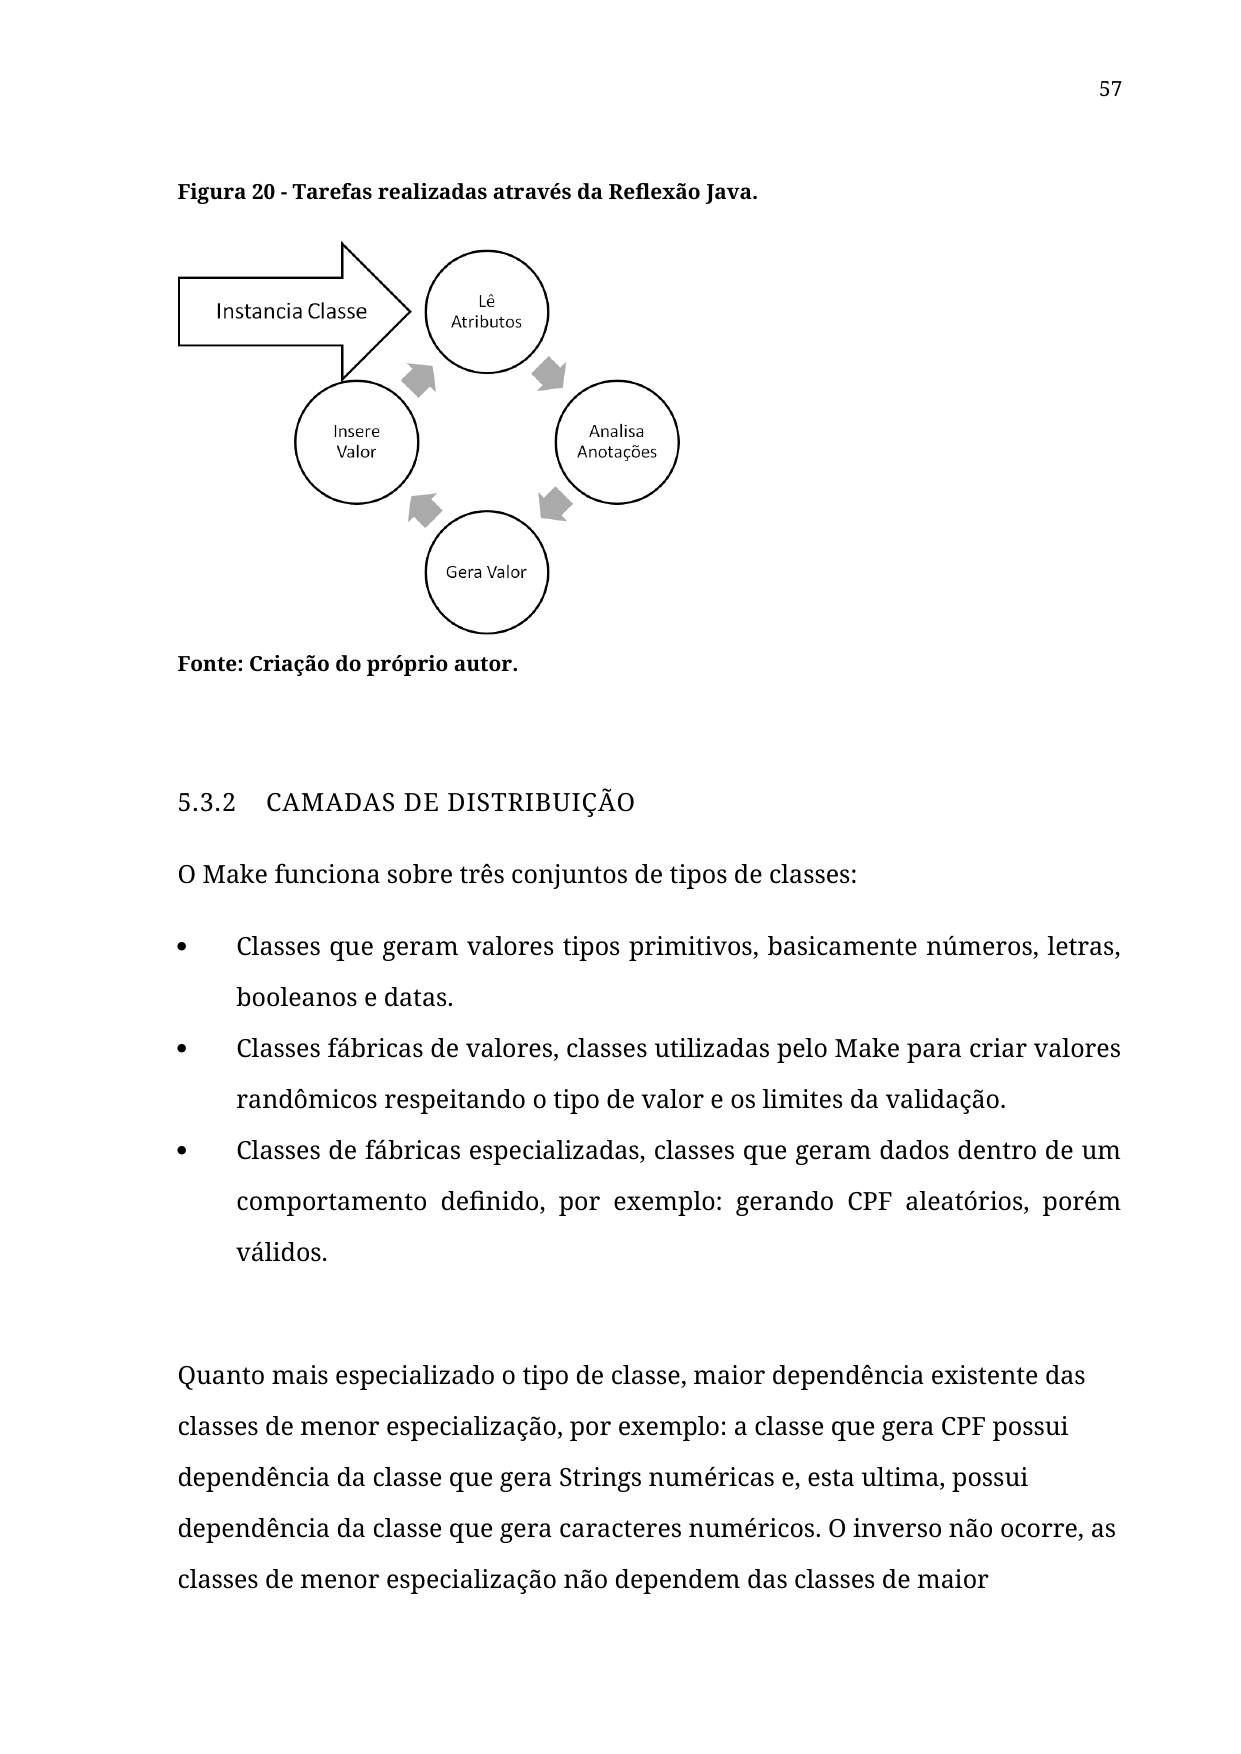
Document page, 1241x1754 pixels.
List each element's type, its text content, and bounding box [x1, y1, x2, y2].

list Classes que geram valores tipos primitivos, basicamente números, letras, booleanos e datas. [177, 928, 1122, 1013]
picture [177, 240, 774, 635]
list Classes de fábricas especializadas, classes que geram dados dentro de um comportamento definido, por exemplo: gerando CPF aleatórios, porém válidos. [177, 1132, 1122, 1268]
list Classes fábricas de valores, classes utilizadas pelo Make para criar valores randômicos respeitando o tipo de valor e os limites da validação. [177, 1030, 1122, 1115]
text O Make funciona sobre três conjuntos de tipos de classes: [177, 856, 1122, 890]
subtitle Camadas de distribuição [177, 784, 1122, 818]
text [177, 1357, 1122, 1596]
